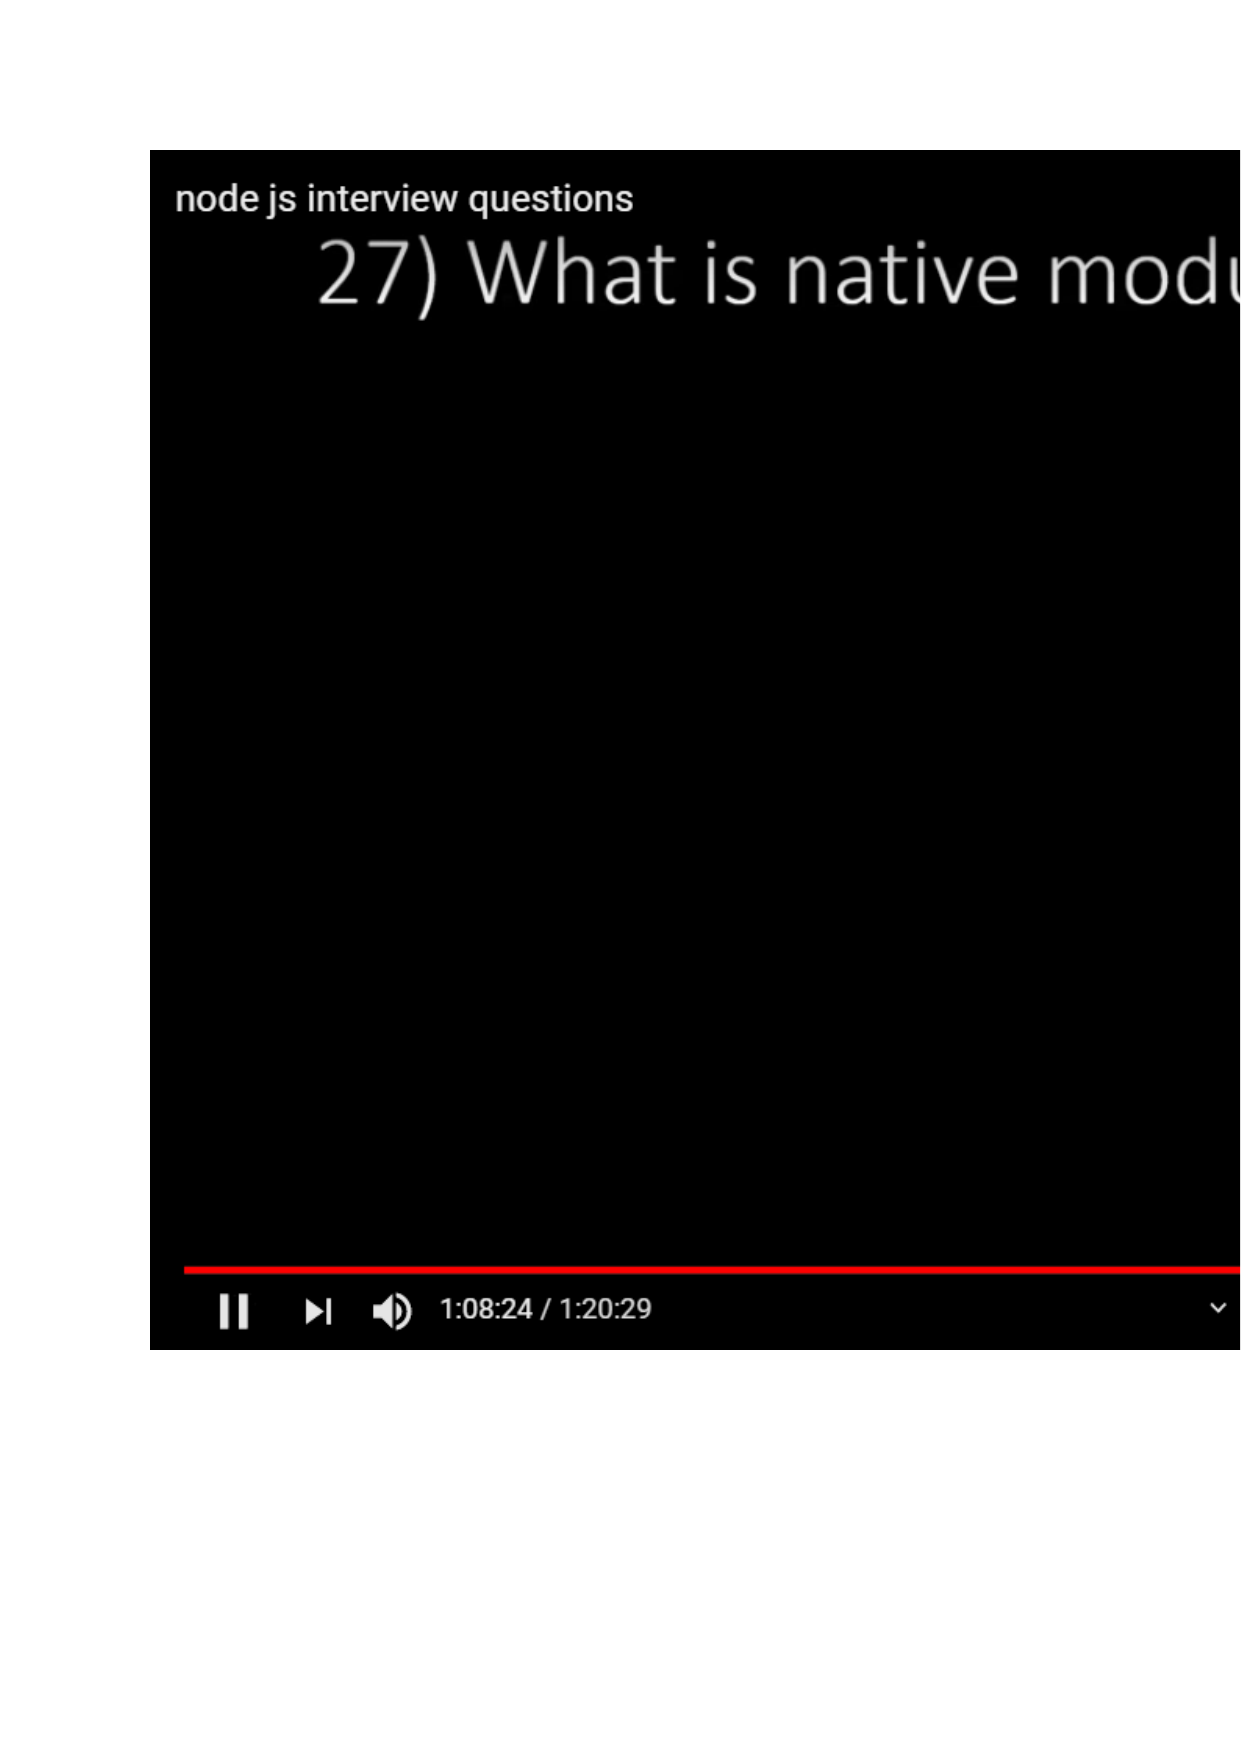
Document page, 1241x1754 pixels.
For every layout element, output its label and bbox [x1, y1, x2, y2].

picture [150, 150, 1241, 1350]
